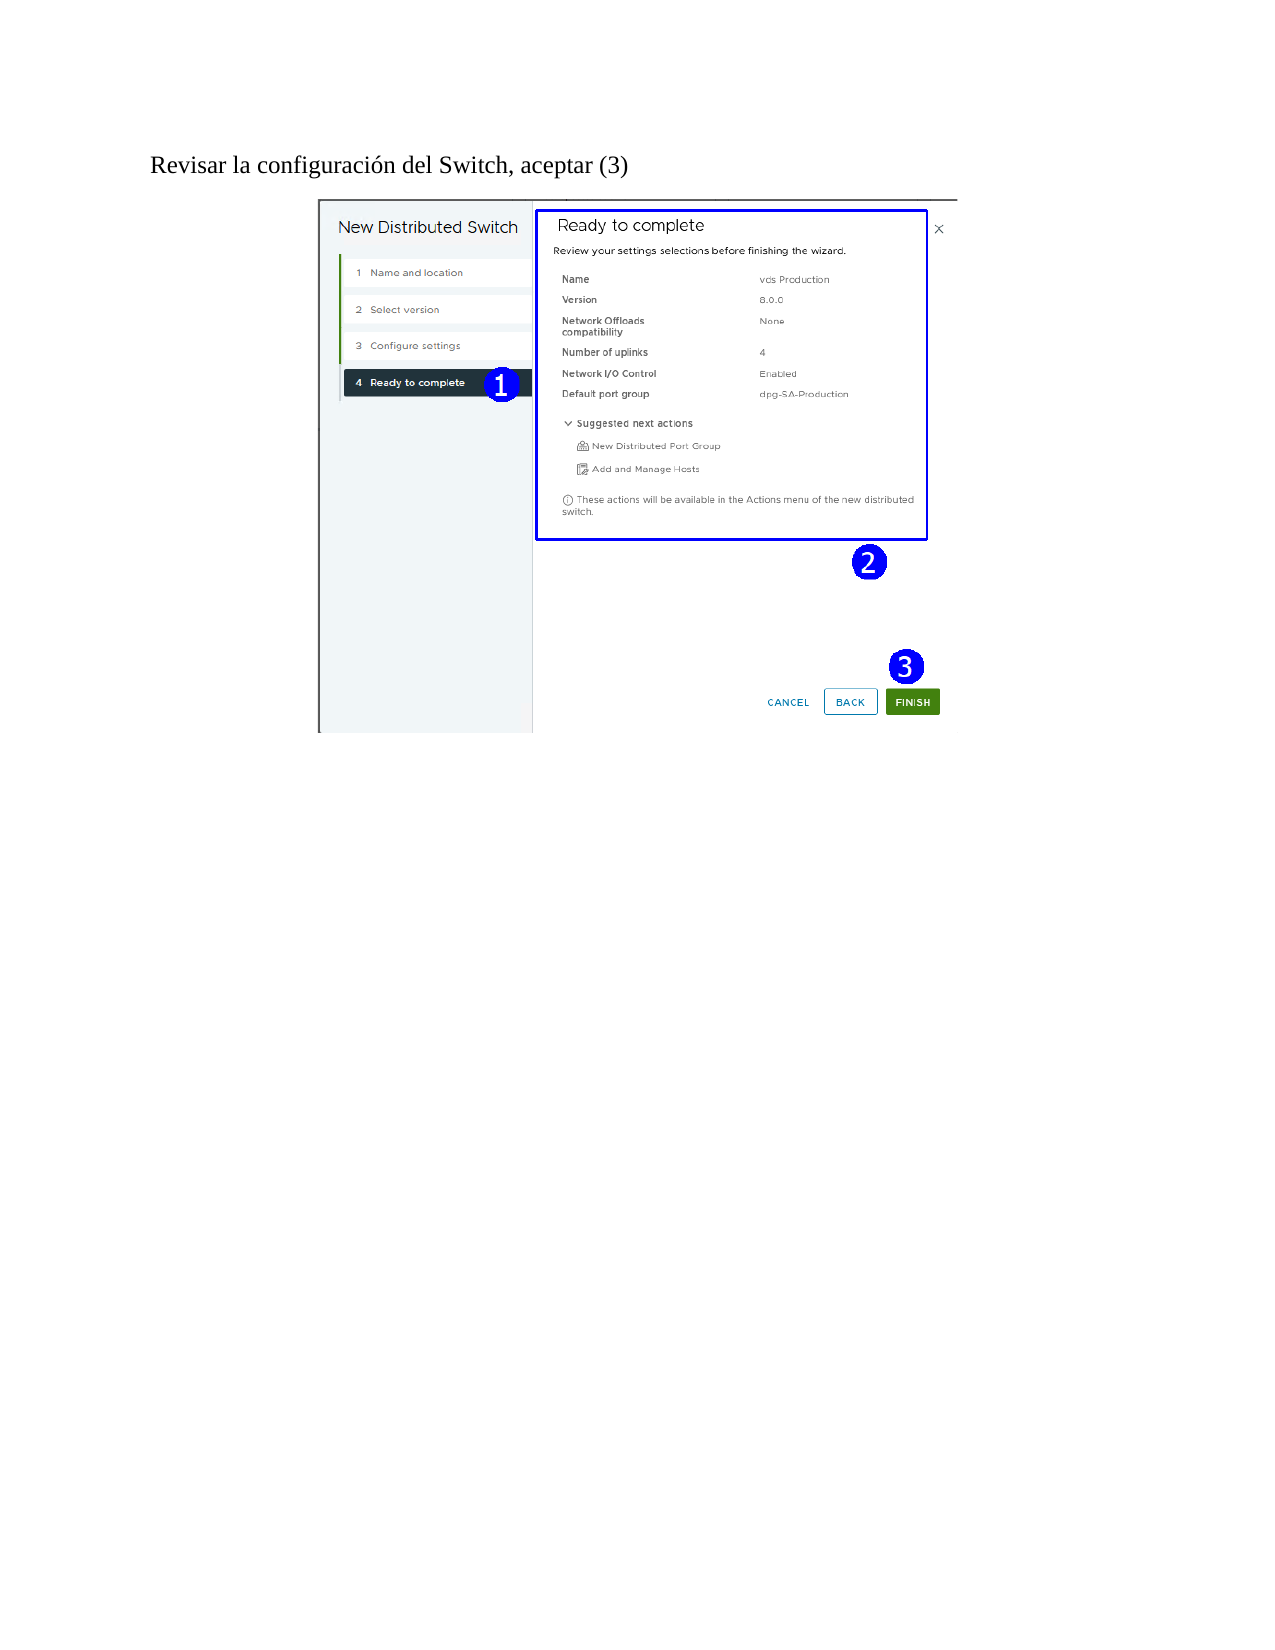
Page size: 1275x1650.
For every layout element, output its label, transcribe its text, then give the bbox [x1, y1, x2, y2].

picture [317, 199, 958, 733]
text Revisar la configuración del Switch, aceptar (3) [150, 150, 1125, 179]
